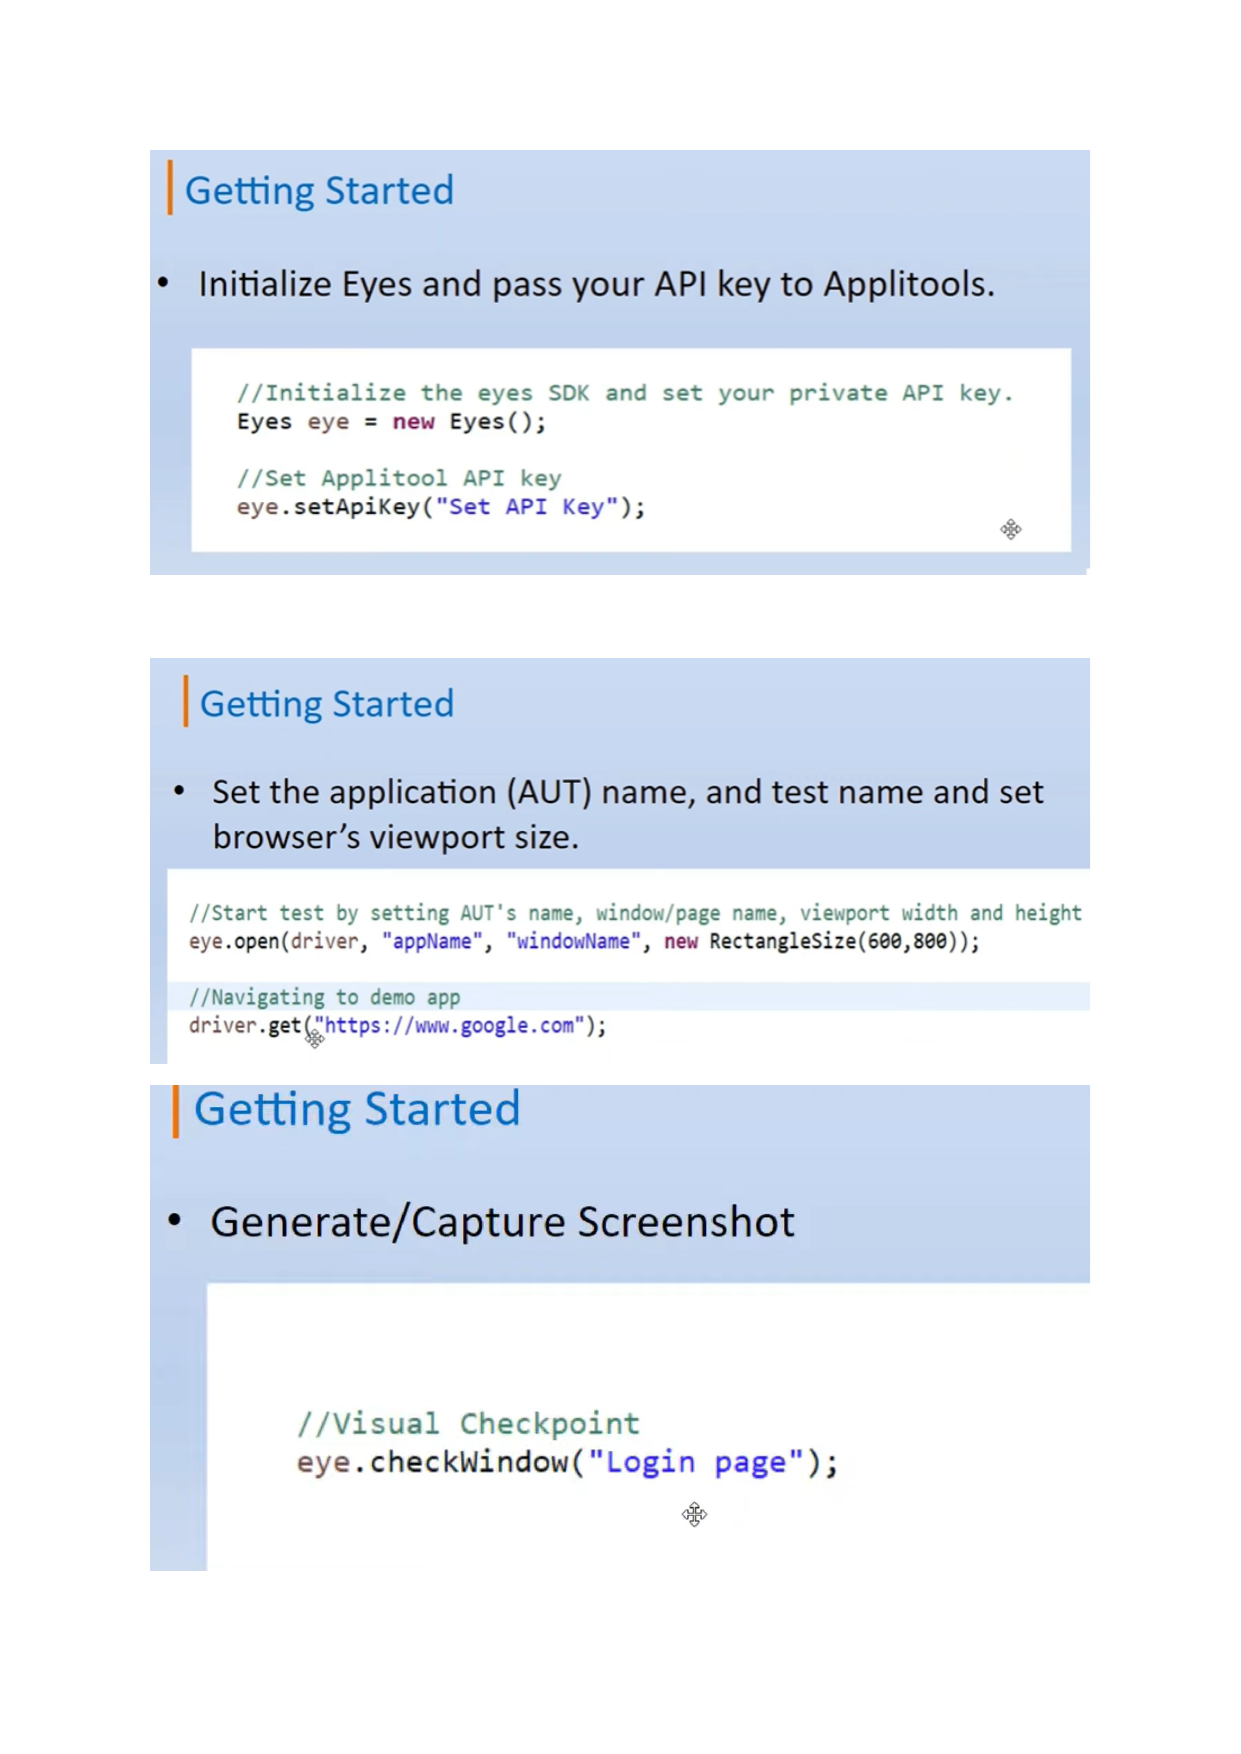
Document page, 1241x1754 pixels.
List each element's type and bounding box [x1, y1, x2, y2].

picture [150, 658, 1091, 1064]
picture [150, 150, 1091, 575]
picture [150, 1085, 1091, 1571]
